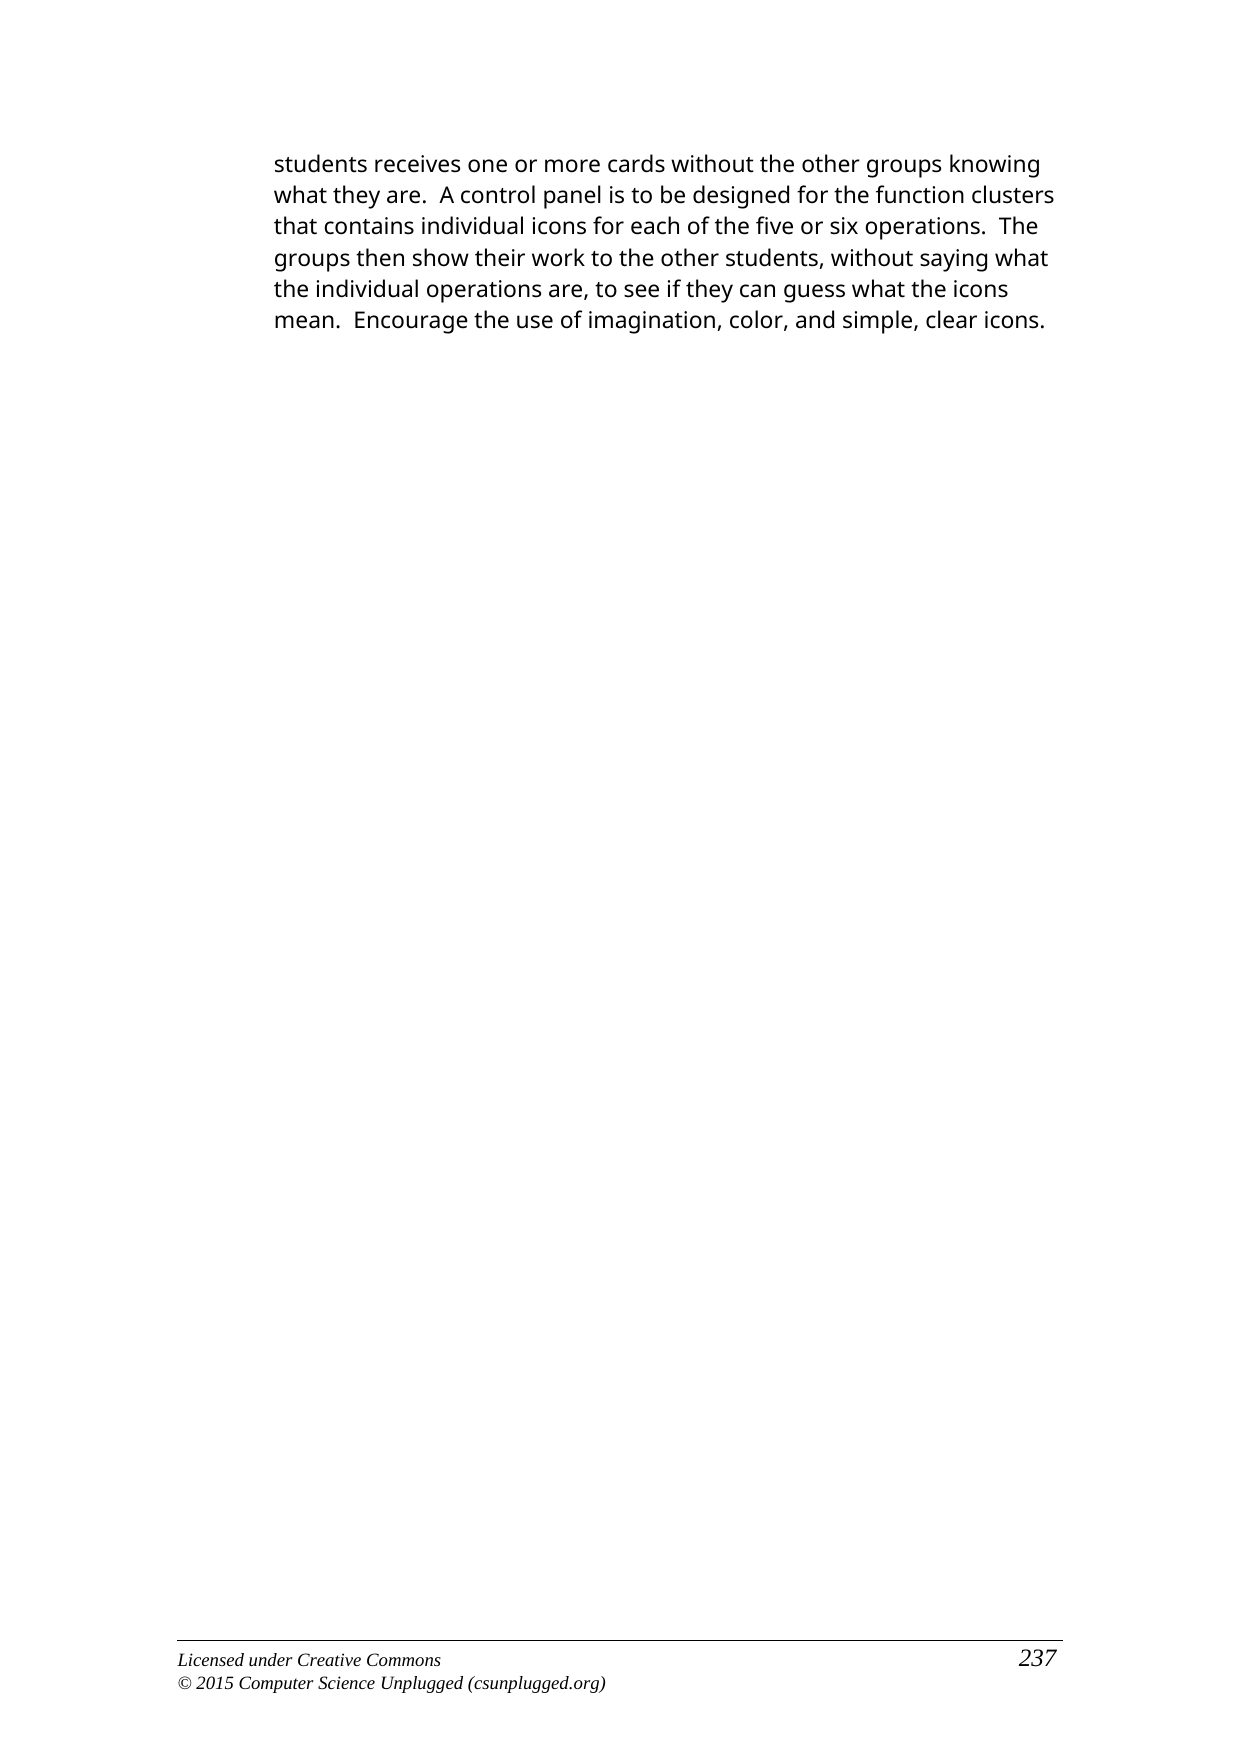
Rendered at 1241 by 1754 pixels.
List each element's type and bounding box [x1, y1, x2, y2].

list [236, 148, 1063, 335]
